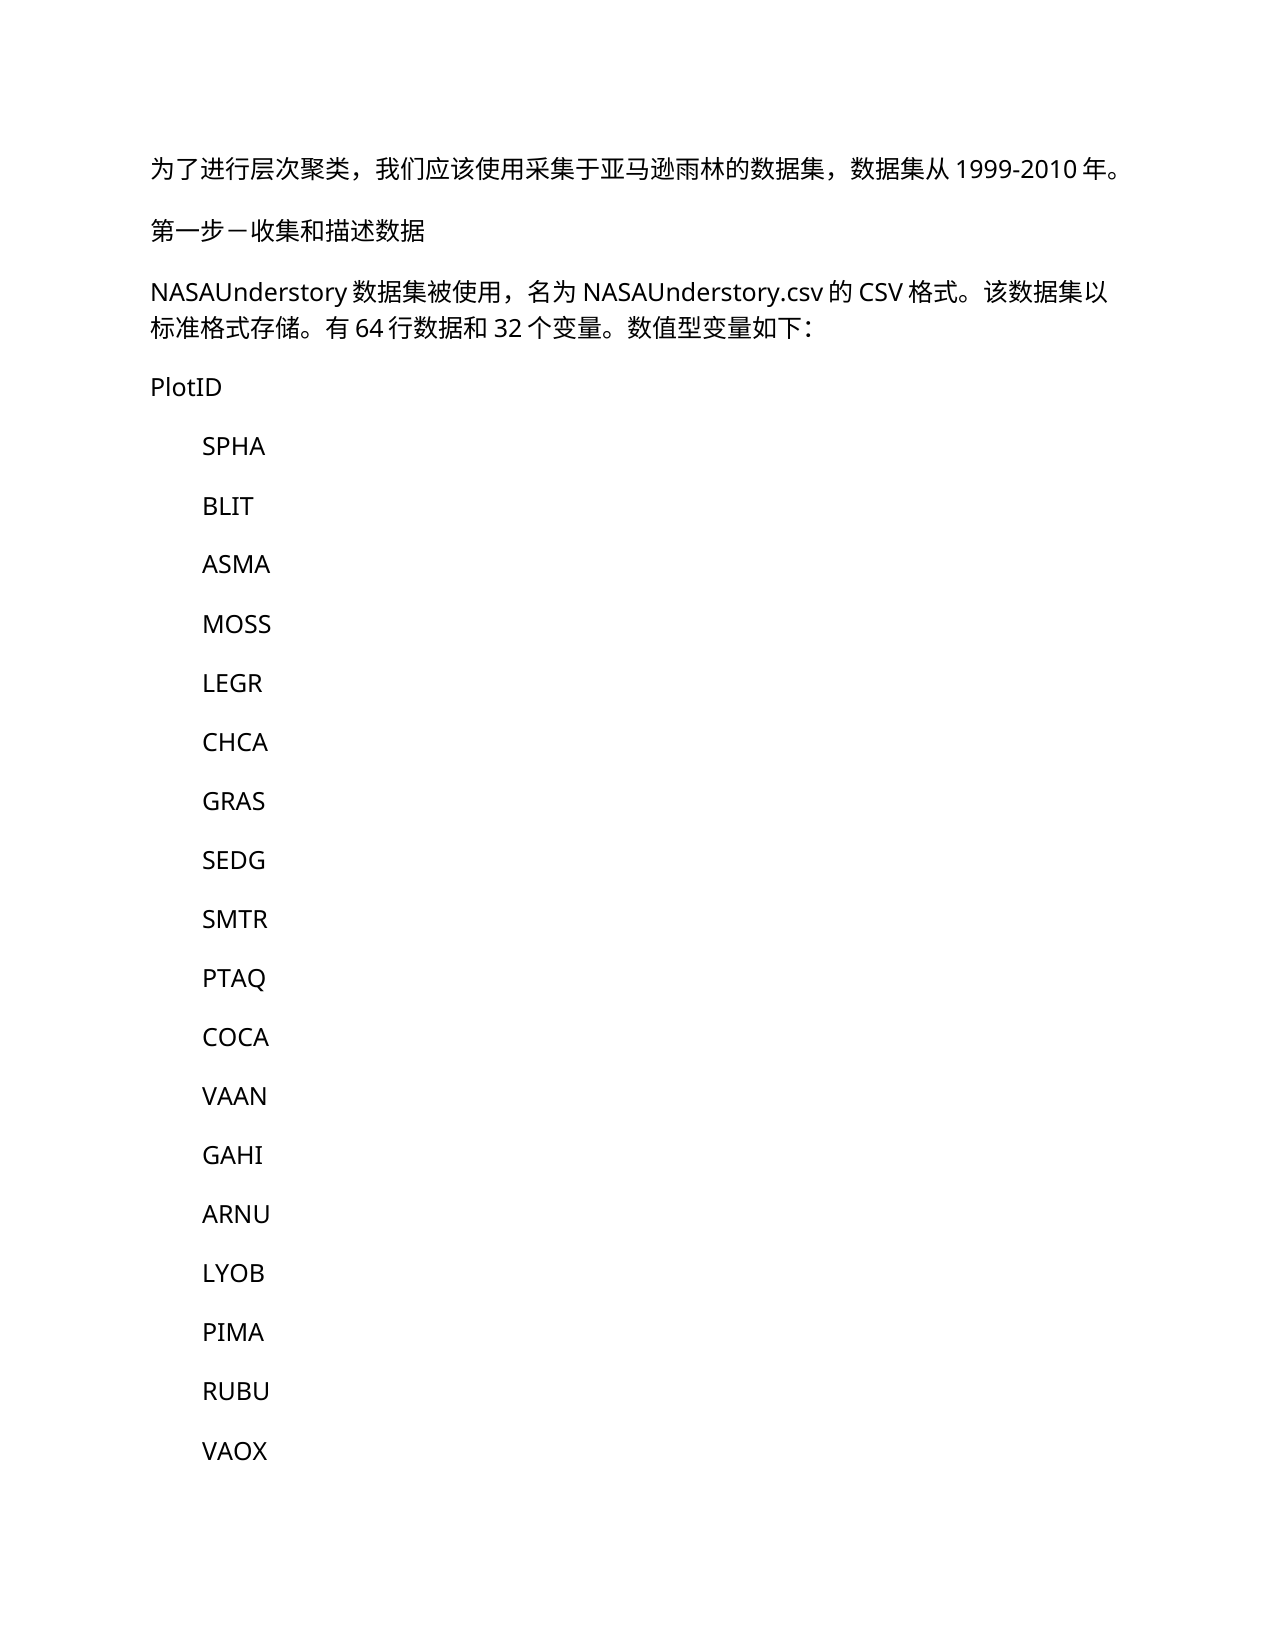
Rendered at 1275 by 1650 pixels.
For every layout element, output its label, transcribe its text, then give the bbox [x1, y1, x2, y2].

text MOSS [150, 606, 1125, 640]
text ASMA [150, 547, 1125, 581]
text VAAN [150, 1079, 1125, 1113]
text GAHI [150, 1138, 1125, 1172]
text SPHA [150, 429, 1125, 463]
text 为了进行层次聚类，我们应该使用采集于亚马逊雨林的数据集，数据集从1999-2010年。 [150, 150, 1125, 186]
text COCA [150, 1020, 1125, 1054]
text SMTR [150, 902, 1125, 936]
text LEGR [150, 665, 1125, 699]
text RUBU [150, 1374, 1125, 1408]
text VAOX [150, 1433, 1125, 1467]
text BLIT [150, 488, 1125, 522]
text 第一步－收集和描述数据 [150, 211, 1125, 247]
text NASAUnderstory数据集被使用，名为NASAUnderstory.csv的CSV格式。该数据集以标准格式存储。有64行数据和32个变量。数值型变量如下： [150, 272, 1125, 345]
text SEDG [150, 842, 1125, 877]
text LYOB [150, 1256, 1125, 1290]
text PTAQ [150, 961, 1125, 995]
text PIMA [150, 1315, 1125, 1349]
text CHCA [150, 724, 1125, 758]
text PlotID [150, 370, 1125, 404]
text GRAS [150, 783, 1125, 817]
text ARNU [150, 1197, 1125, 1231]
